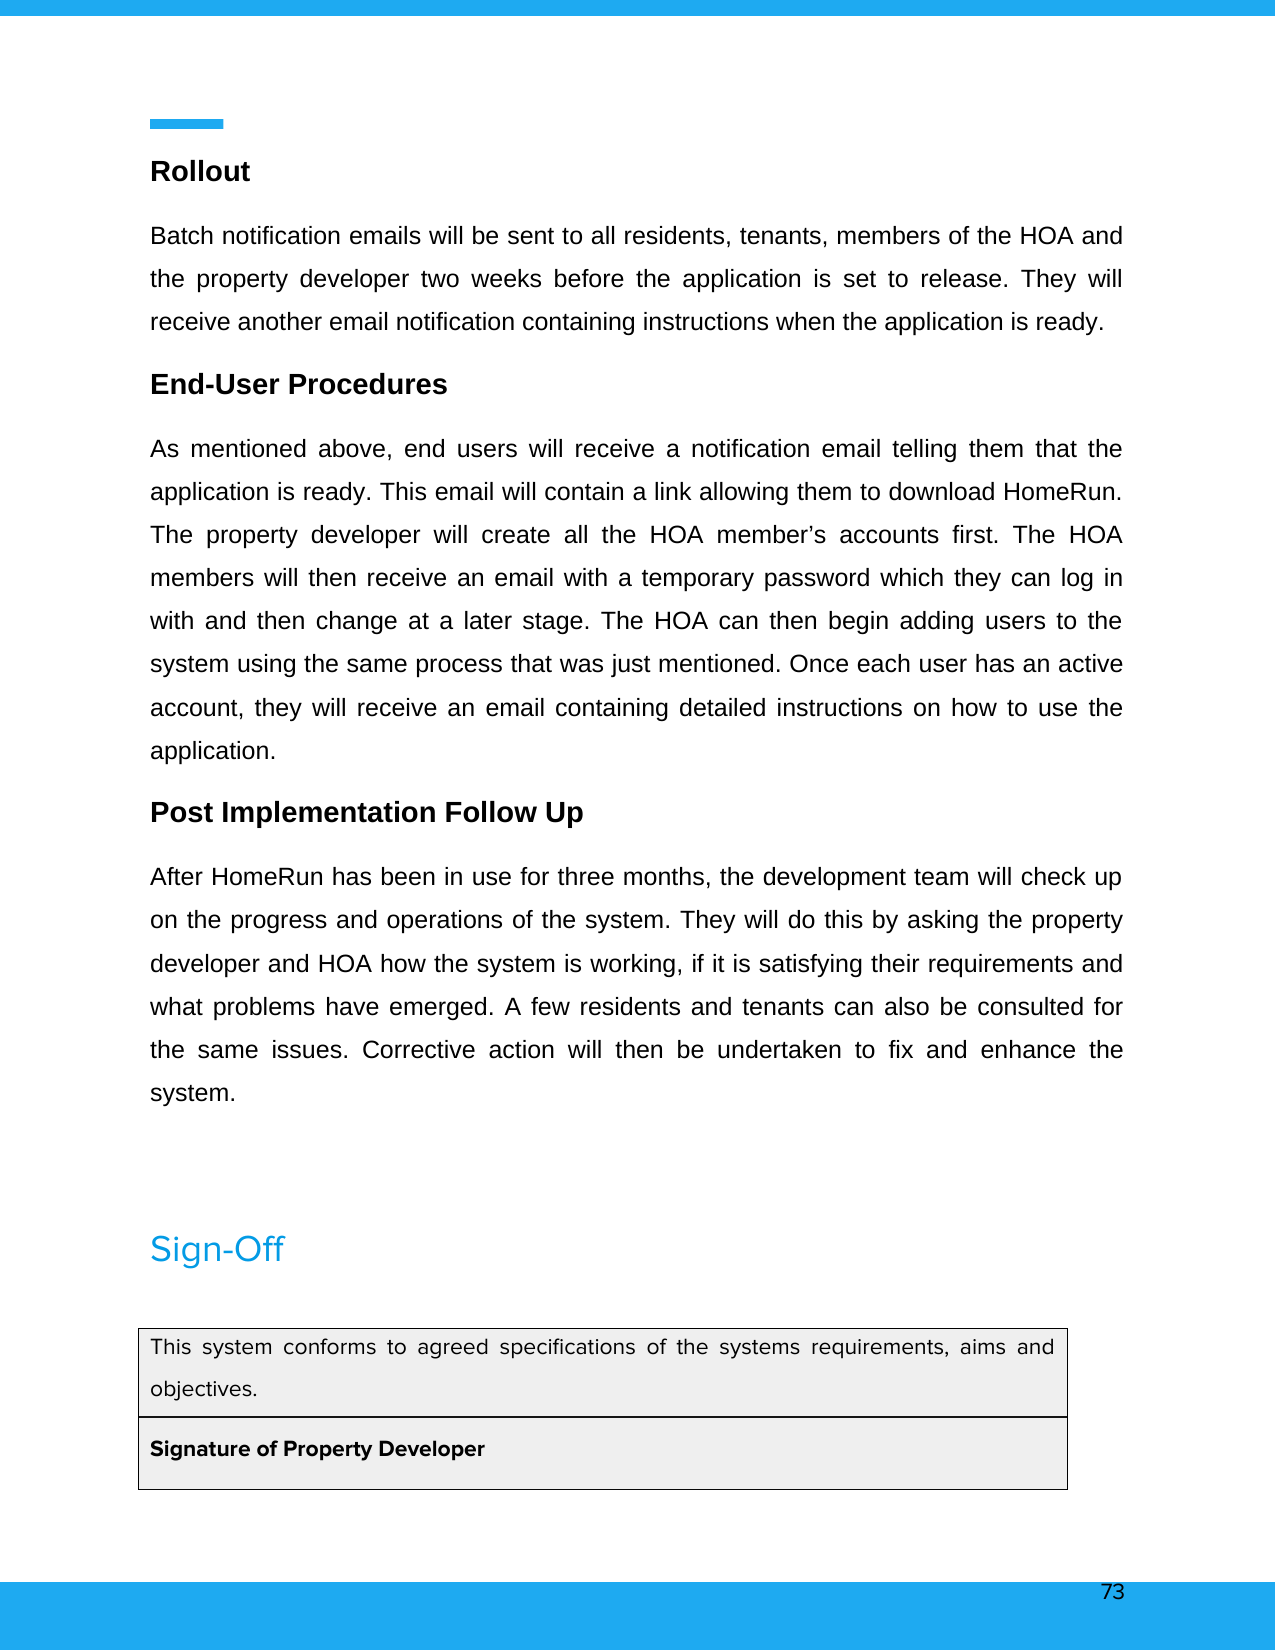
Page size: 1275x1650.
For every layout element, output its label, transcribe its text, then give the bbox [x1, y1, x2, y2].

text As mentioned above, end users will receive a notification email telling them that the application is ready. This email will contain a link allowing them to download HomeRun. The property developer will create all the HOA member’s accounts first. The HOA members will then receive an email with a temporary password which they can log in with and then change at a later stage. The HOA can then begin adding users to the system using the same process that was just mentioned. Once each user has an active account, they will receive an email containing detailed instructions on how to use the application. [150, 434, 1125, 764]
subtitle Rollout [150, 154, 1125, 187]
text Batch notification emails will be sent to all residents, tenants, members of the HOA and the property developer two weeks before the application is set to release. They will receive another email notification containing instructions when the application is ready. [150, 221, 1125, 336]
table_cell Signature of Property Developer [139, 1418, 1067, 1489]
subtitle Post Implementation Follow Up [150, 795, 1125, 829]
table_header This system conforms to agreed specifications of the systems requirements, aims and objectives. [139, 1329, 1067, 1416]
text After HomeRun has been in use for three months, the development team will check up on the progress and operations of the system. They will do this by asking the property developer and HOA how the system is working, if it is satisfying their requirements and what problems have emerged. A few residents and tenants can also be consulted for the same issues. Corrective action will then be undertaken to fix and enhance the system. [150, 862, 1125, 1107]
picture [150, 119, 224, 129]
picture [0, 0, 1275, 16]
subtitle End-User Procedures [150, 367, 1125, 400]
subtitle Sign-Off [150, 1227, 1125, 1273]
picture [0, 1582, 1275, 1650]
